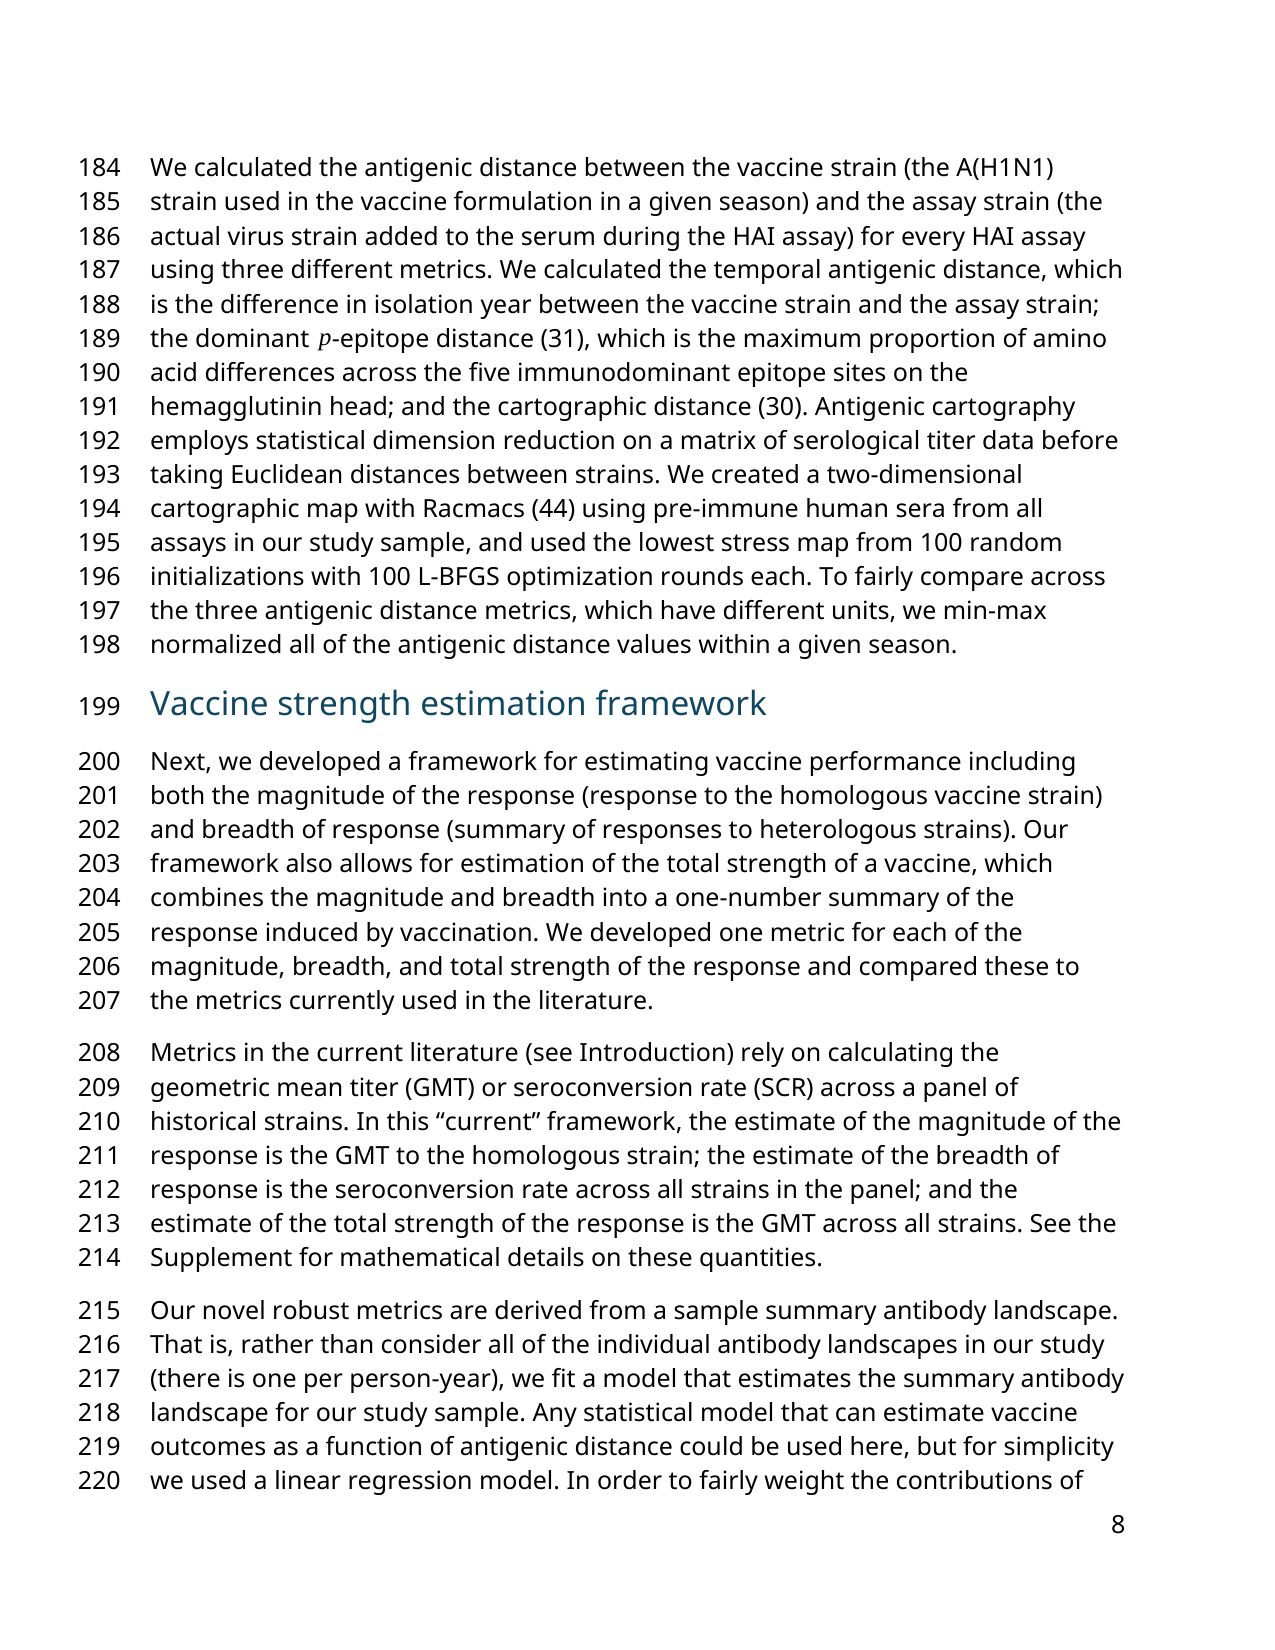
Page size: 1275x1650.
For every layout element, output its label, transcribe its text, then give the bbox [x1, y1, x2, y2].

text Next, we developed a framework for estimating vaccine performance including both the magnitude of the response (response to the homologous vaccine strain) and breadth of response (summary of responses to heterologous strains). Our framework also allows for estimation of the total strength of a vaccine, which combines the magnitude and breadth into a one-number summary of the response induced by vaccination. We developed one metric for each of the magnitude, breadth, and total strength of the response and compared these to the metrics currently used in the literature. [150, 744, 1125, 1016]
subtitle Vaccine strength estimation framework [150, 680, 1125, 725]
text We calculated the antigenic distance between the vaccine strain (the A(H1N1) strain used in the vaccine formulation in a given season) and the assay strain (the actual virus strain added to the serum during the HAI assay) for every HAI assay using three different metrics. We calculated the temporal antigenic distance, which is the difference in isolation year between the vaccine strain and the assay strain; the dominant -epitope distance (31), which is the maximum proportion of amino acid differences across the five immunodominant epitope sites on the hemagglutinin head; and the cartographic distance (30). Antigenic cartography employs statistical dimension reduction on a matrix of serological titer data before taking Euclidean distances between strains. We created a two-dimensional cartographic map with Racmacs (44) using pre-immune human sera from all assays in our study sample, and used the lowest stress map from 100 random initializations with 100 L-BFGS optimization rounds each. To fairly compare across the three antigenic distance metrics, which have different units, we min-max normalized all of the antigenic distance values within a given season. [150, 150, 1125, 661]
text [150, 1292, 1125, 1497]
text Metrics in the current literature (see Introduction) rely on calculating the geometric mean titer (GMT) or seroconversion rate (SCR) across a panel of historical strains. In this “current” framework, the estimate of the magnitude of the response is the GMT to the homologous strain; the estimate of the breadth of response is the seroconversion rate across all strains in the panel; and the estimate of the total strength of the response is the GMT across all strains. See the Supplement for mathematical details on these quantities. [150, 1035, 1125, 1273]
